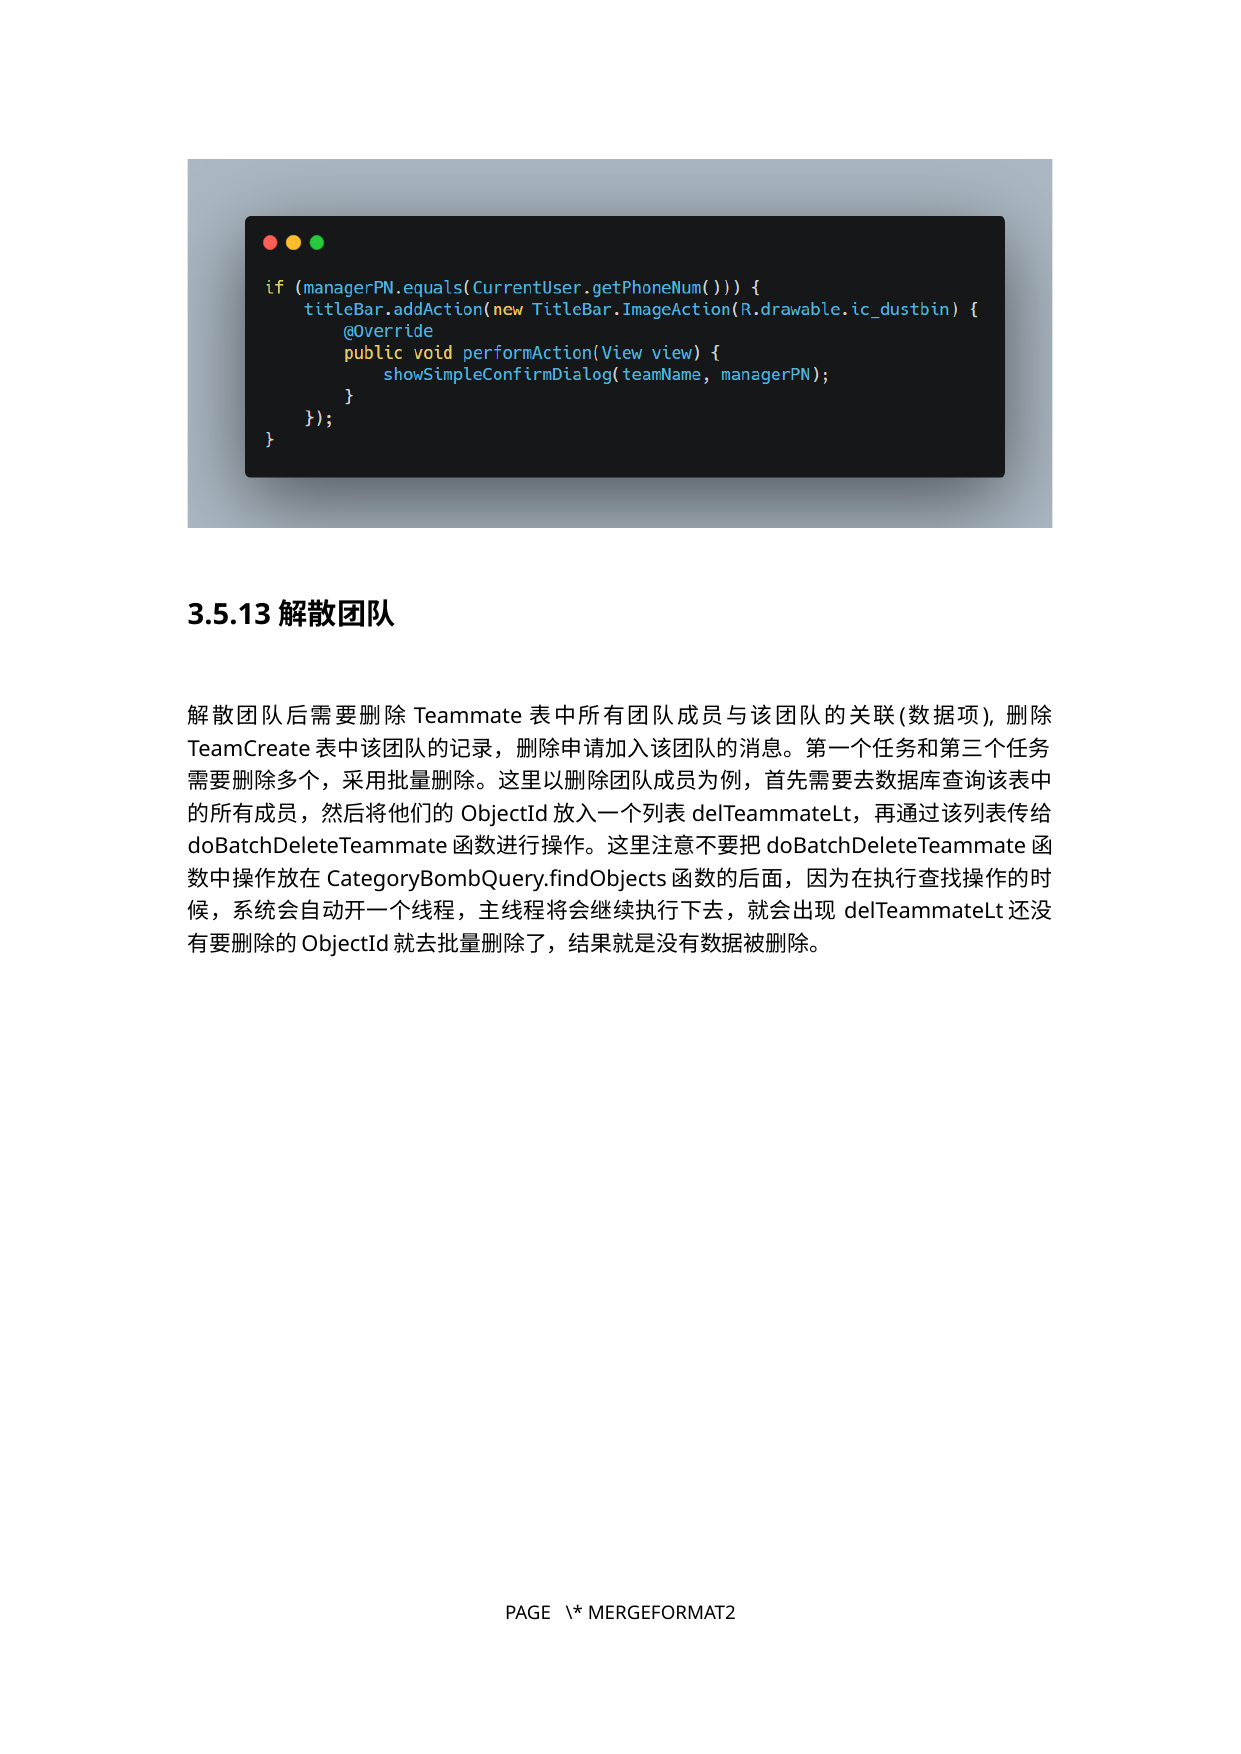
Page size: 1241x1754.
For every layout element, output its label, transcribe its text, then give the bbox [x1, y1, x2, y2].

picture [187, 159, 1053, 528]
subtitle 3.5.13 解散团队 [187, 579, 1053, 644]
text 解散团队后需要删除Teammate表中所有团队成员与该团队的关联(数据项), 删除TeamCreate表中该团队的记录，删除申请加入该团队的消息。第一个任务和第三个任务需要删除多个，采用批量删除。这里以删除团队成员为例，首先需要去数据库查询该表中的所有成员，然后将他们的ObjectId放入一个列表delTeammateLt，再通过该列表传给doBatchDeleteTeammate函数进行操作。这里注意不要把doBatchDeleteTeammate函数中操作放在CategoryBombQuery.findObjects函数的后面，因为在执行查找操作的时候，系统会自动开一个线程，主线程将会继续执行下去，就会出现delTeammateLt还没有要删除的ObjectId就去批量删除了，结果就是没有数据被删除。 [187, 698, 1053, 958]
